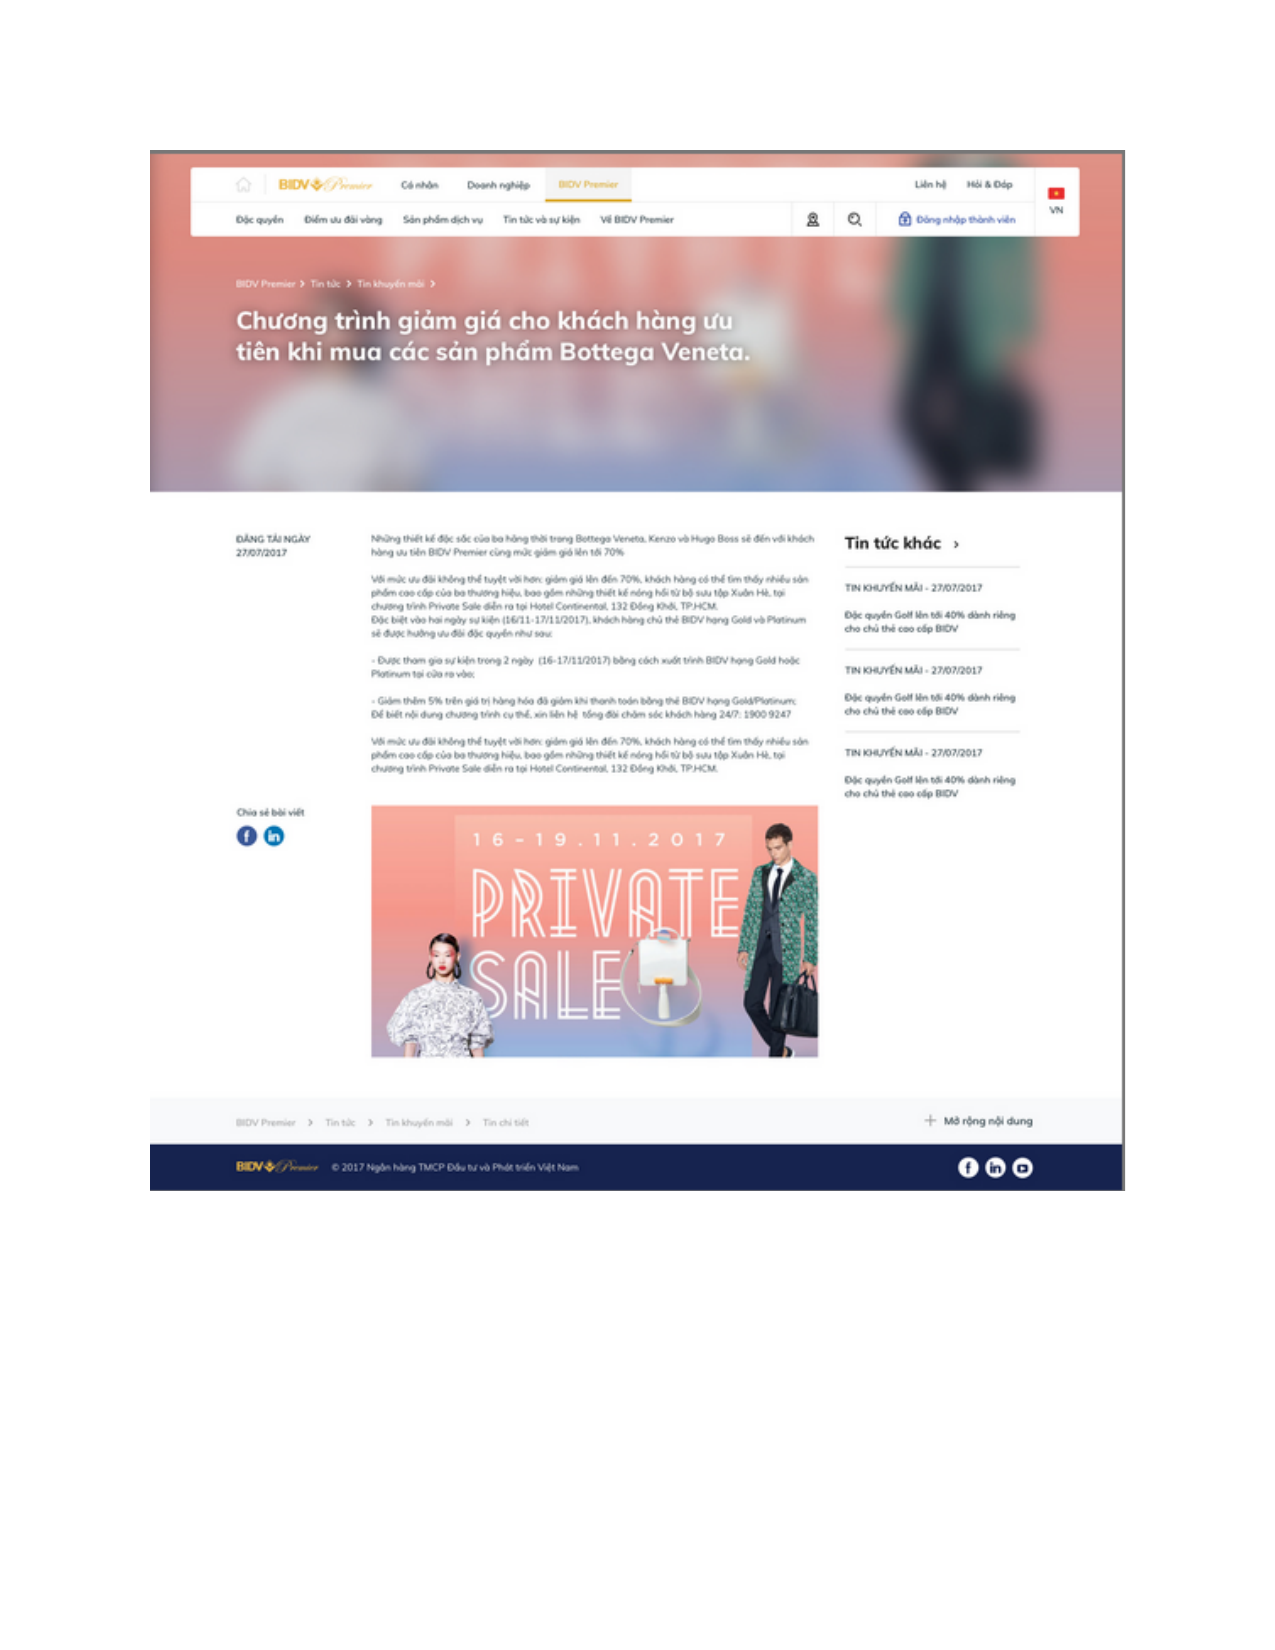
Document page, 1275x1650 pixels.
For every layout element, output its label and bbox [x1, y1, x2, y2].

picture [150, 150, 1125, 1191]
